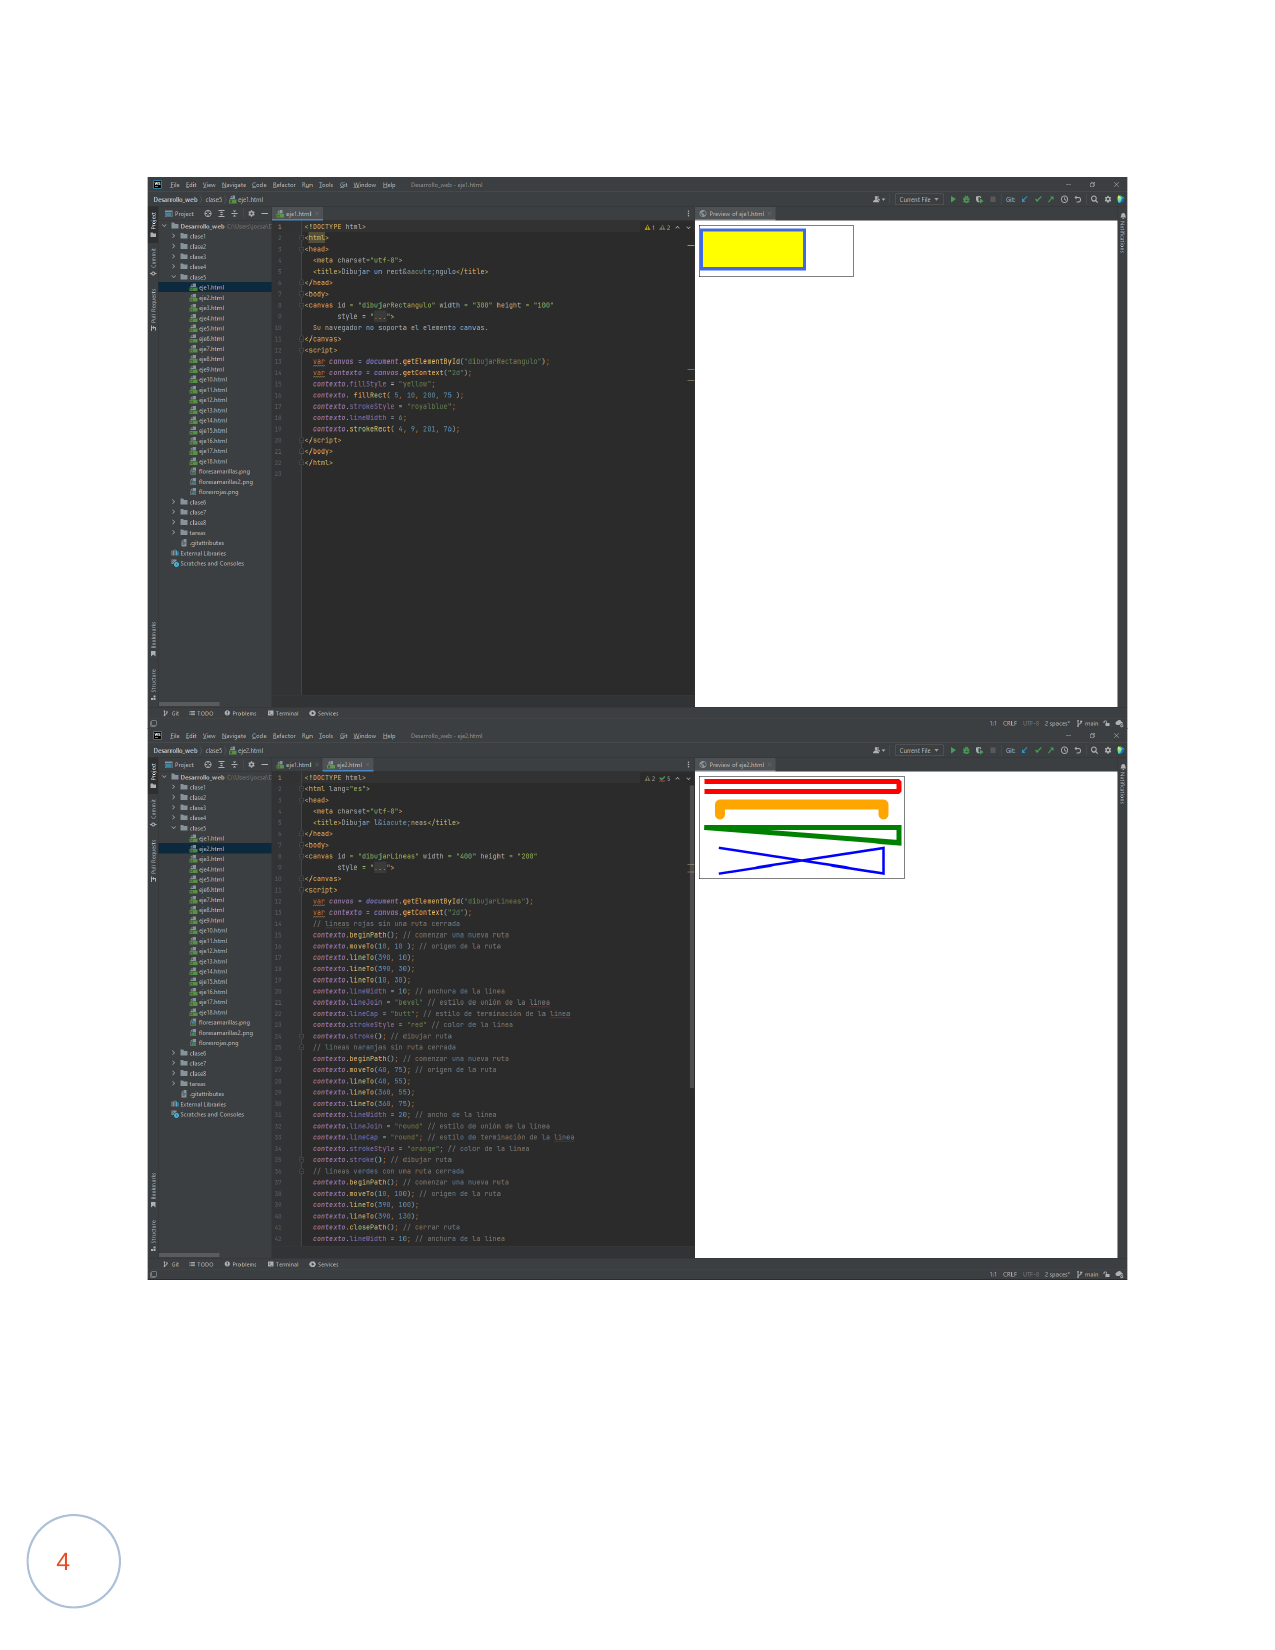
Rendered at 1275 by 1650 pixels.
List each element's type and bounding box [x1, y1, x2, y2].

picture [147, 177, 1128, 1280]
